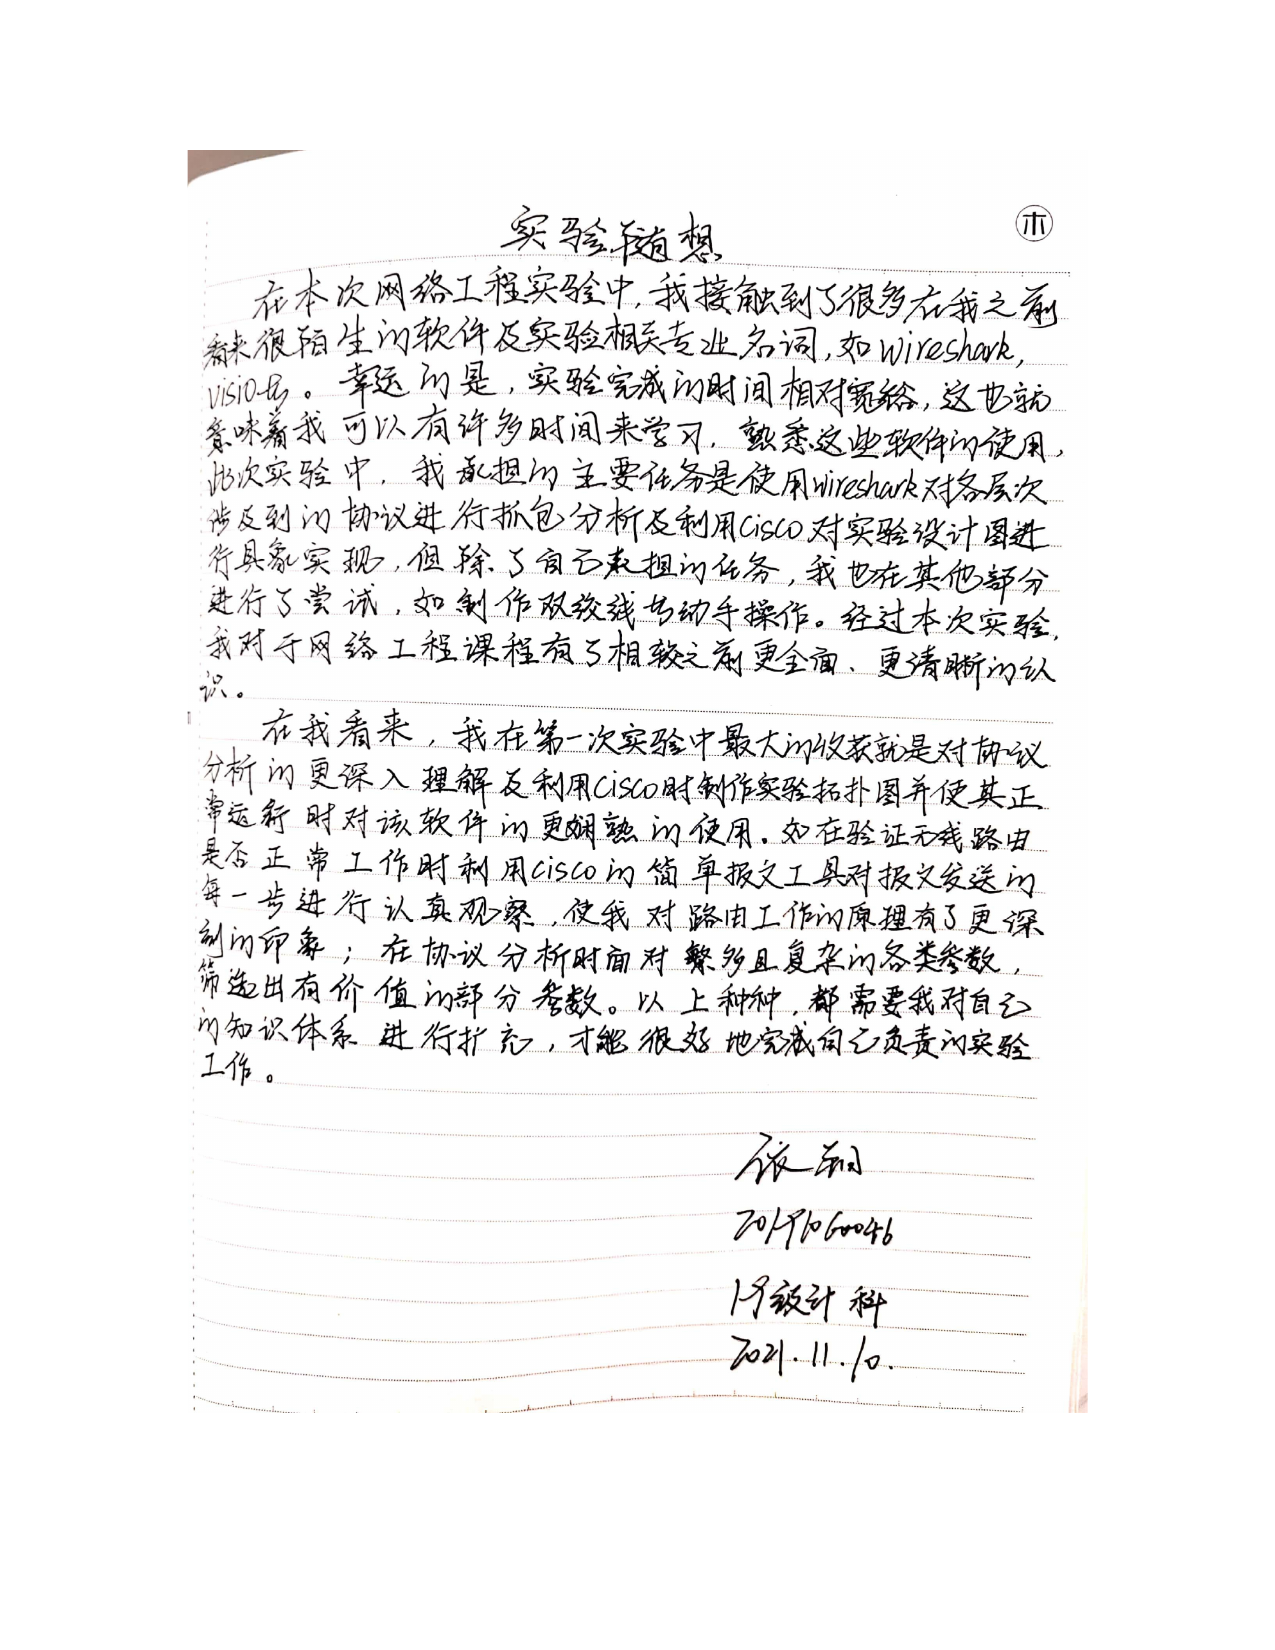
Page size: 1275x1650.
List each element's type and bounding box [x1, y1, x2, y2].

picture [187, 150, 1088, 1413]
